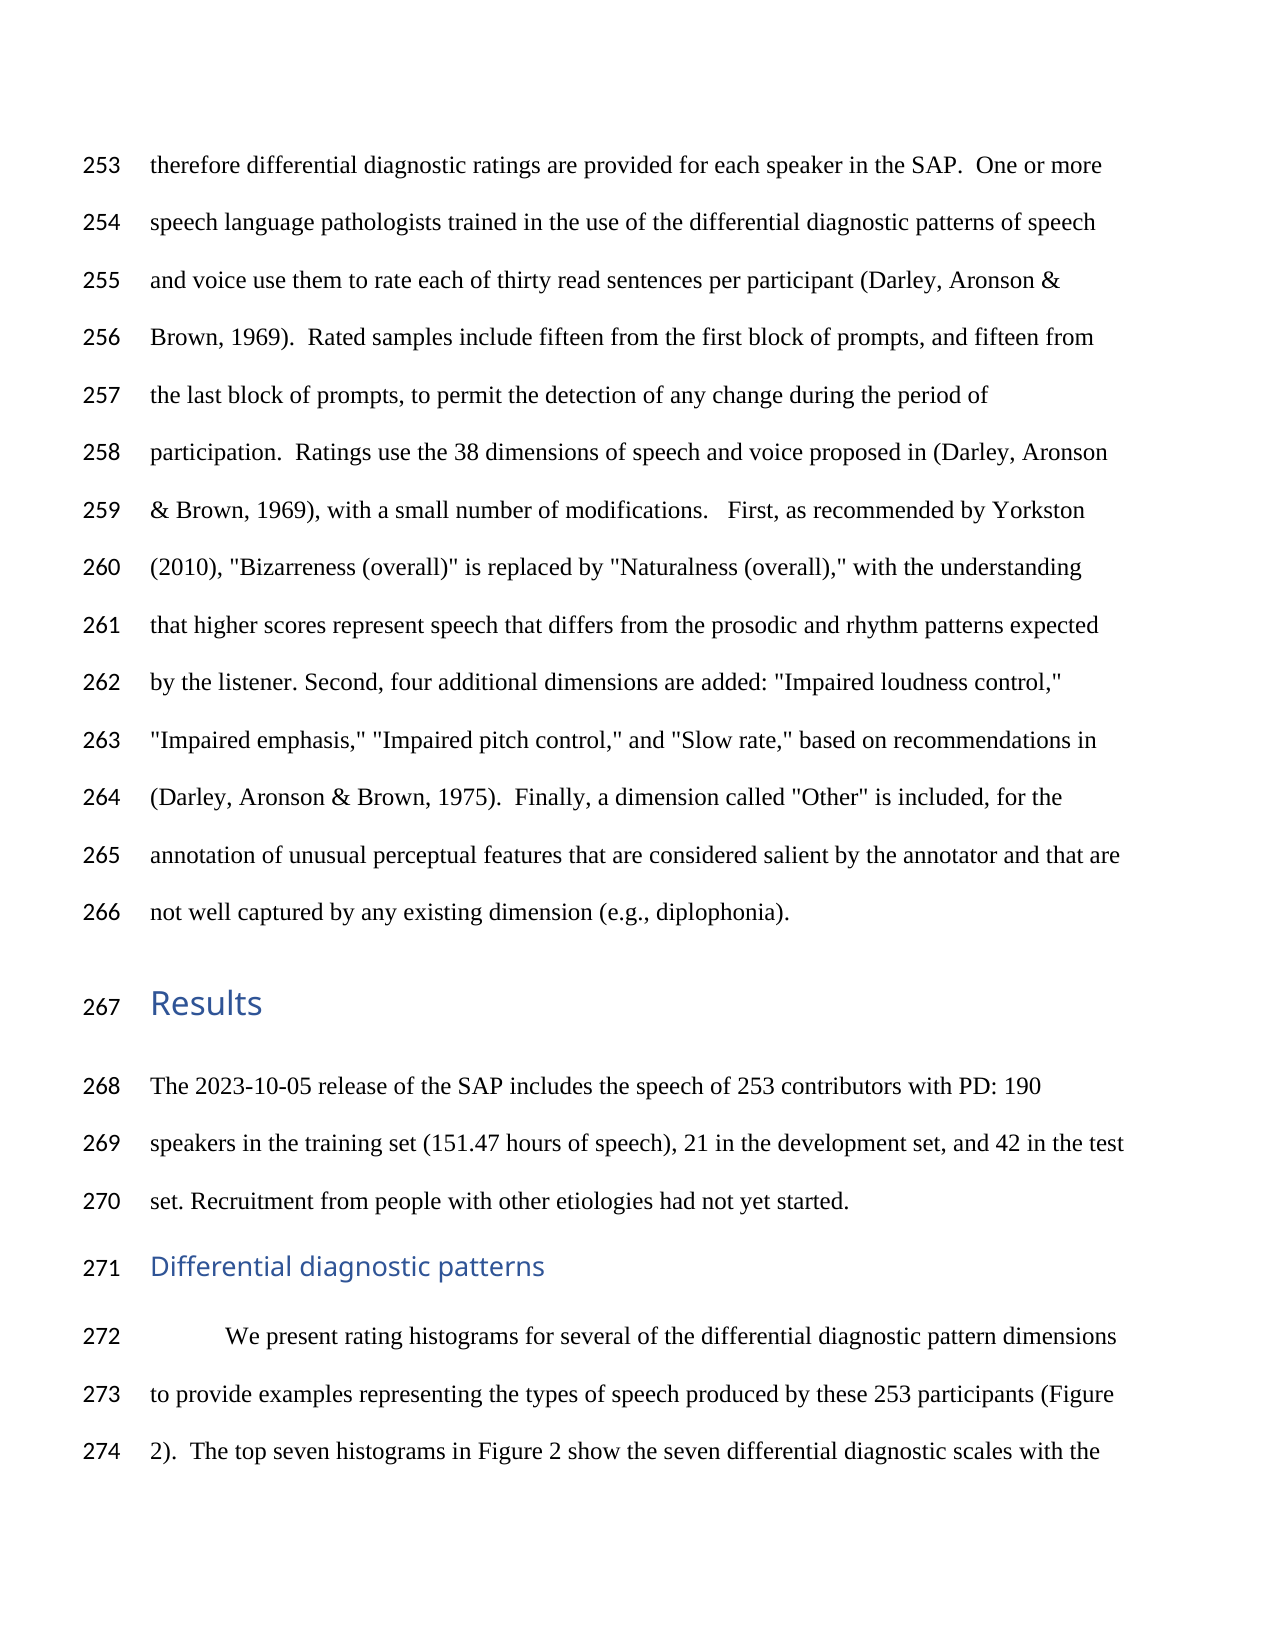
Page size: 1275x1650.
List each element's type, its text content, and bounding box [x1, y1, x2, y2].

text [150, 150, 1125, 926]
subtitle Differential diagnostic patterns [150, 1247, 1125, 1284]
subtitle Results [150, 980, 1125, 1025]
text The 2023-10-05 release of the SAP includes the speech of 253 contributors with PD: 190 speakers in the training set (151.47 hours of speech), 21 in the development set, and 42 in the test set. Recruitment from people with other etiologies had not yet started. [150, 1071, 1125, 1214]
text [150, 1321, 1125, 1465]
